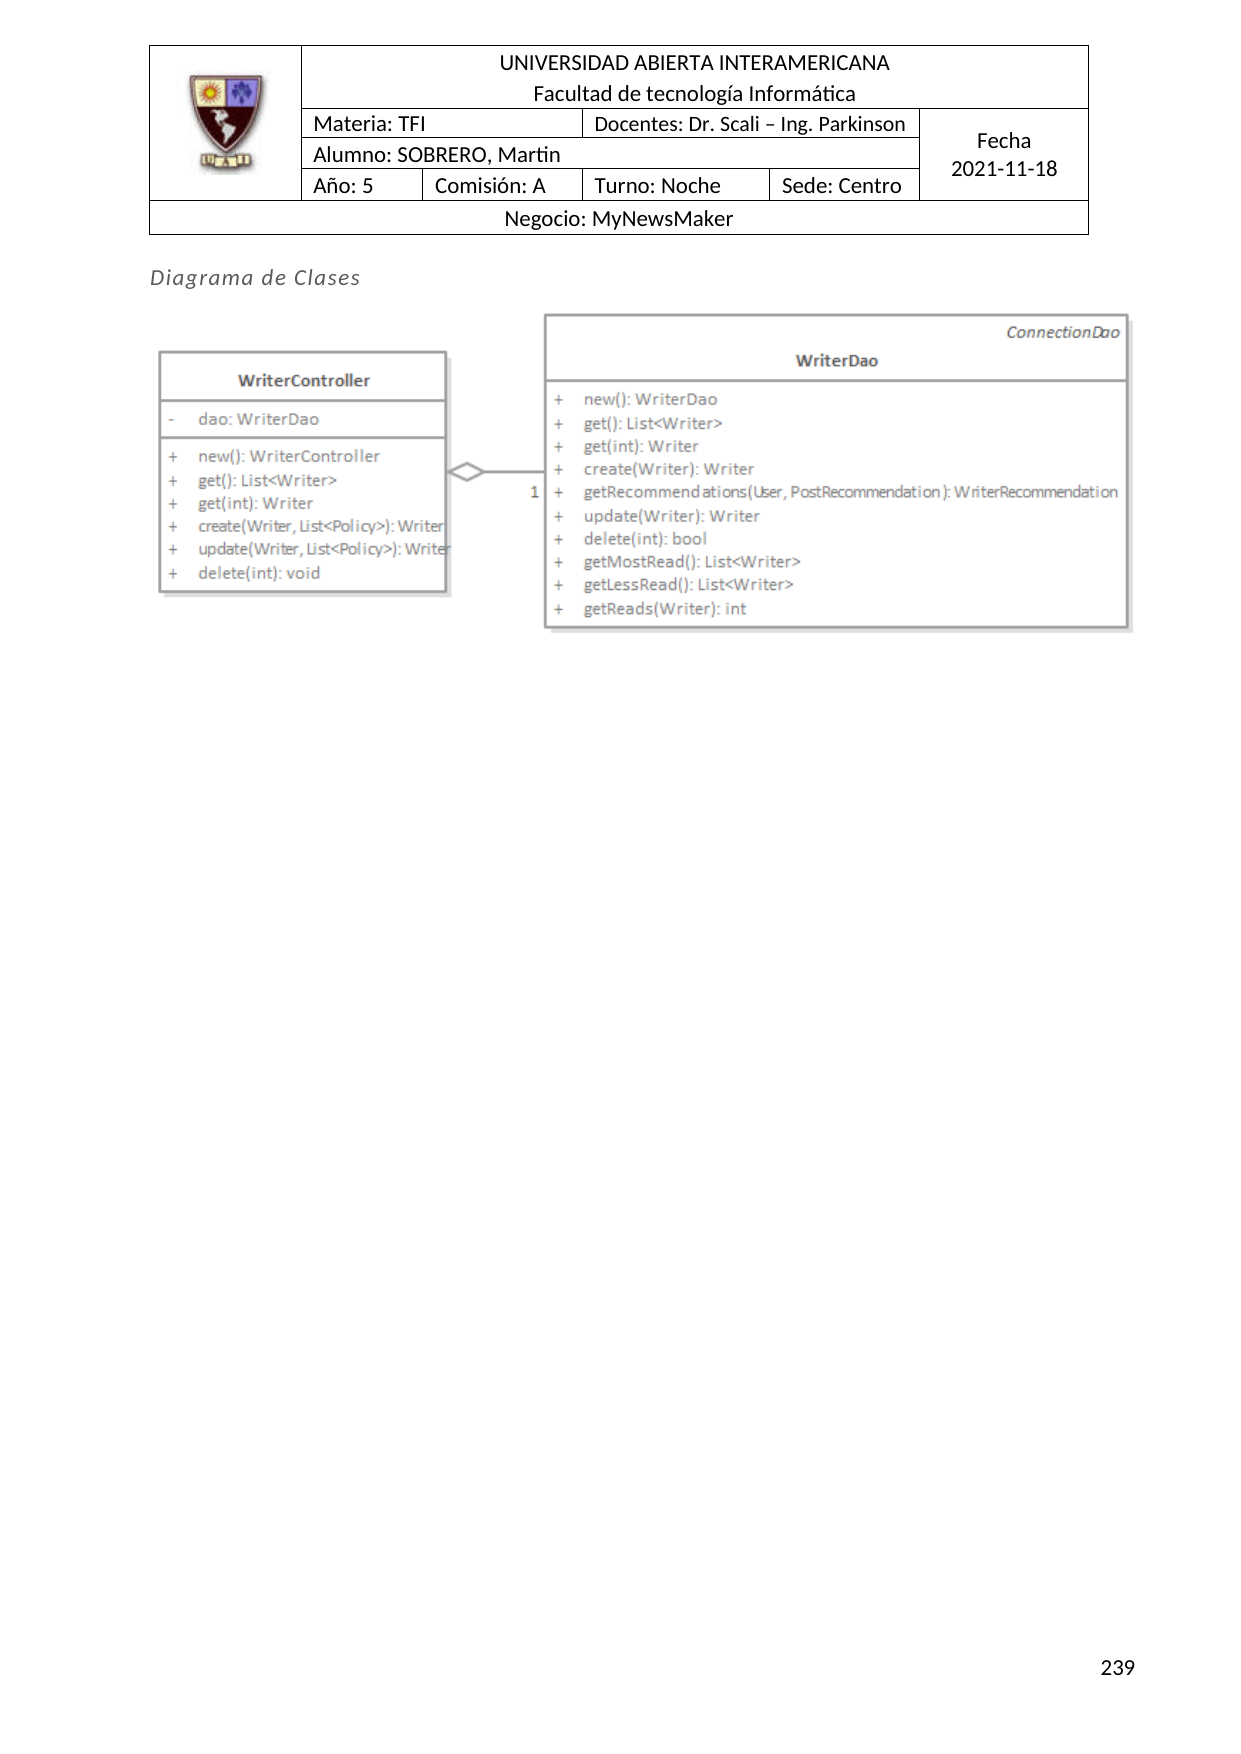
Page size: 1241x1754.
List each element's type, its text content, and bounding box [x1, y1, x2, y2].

subtitle Diagrama de Clases [150, 263, 1135, 291]
picture [175, 67, 276, 180]
picture [150, 311, 1136, 636]
